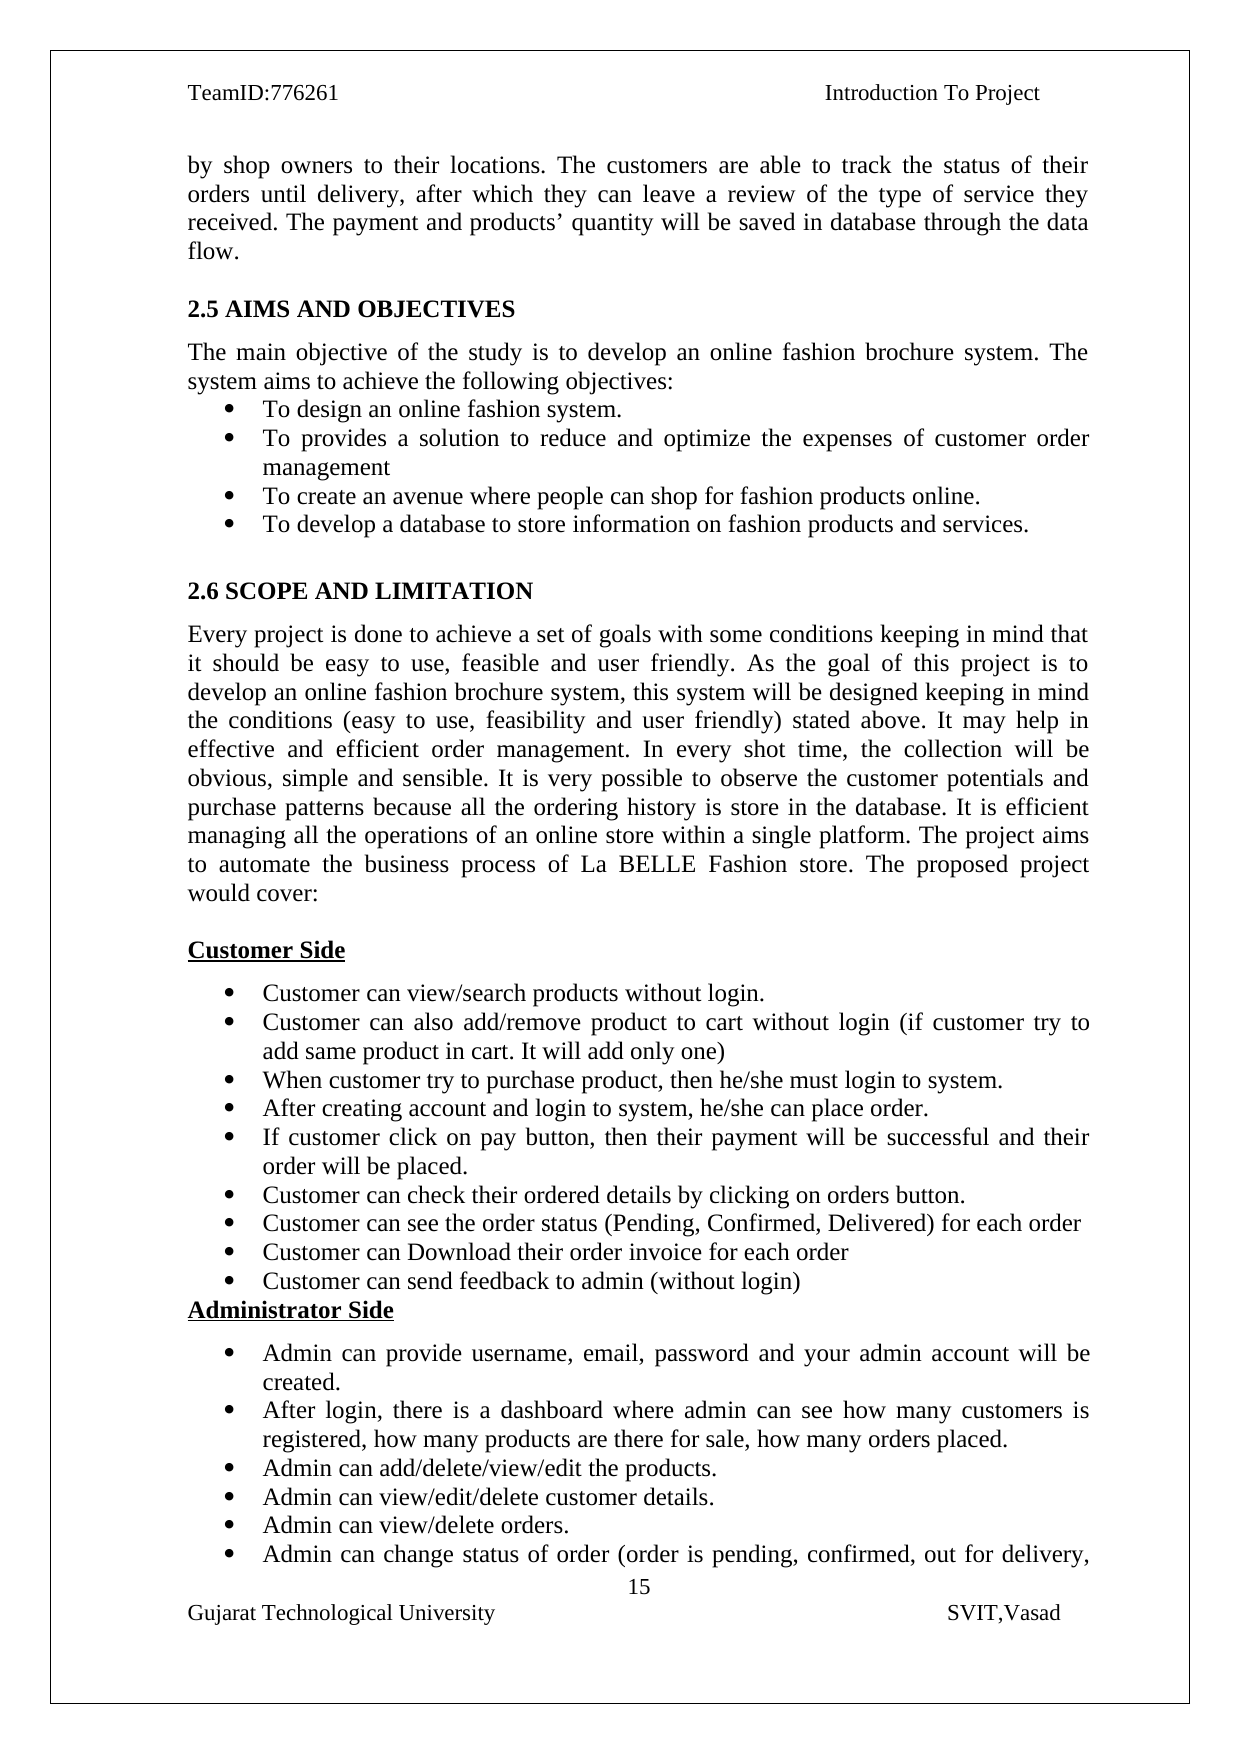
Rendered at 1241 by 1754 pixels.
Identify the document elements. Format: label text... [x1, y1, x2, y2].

list Admin can add/delete/view/edit the products. [225, 1453, 1090, 1482]
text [187, 150, 1090, 265]
list When customer try to purchase product, then he/she must login to system. [225, 1065, 1090, 1093]
list If customer click on pay button, then their payment will be successful and their order will be placed. [225, 1122, 1090, 1180]
subtitle 2.5 AIMS AND OBJECTIVES [187, 294, 809, 323]
list Admin can view/edit/delete customer details. [225, 1482, 1090, 1510]
list After login, there is a dashboard where admin can see how many customers is registered, how many products are there for sale, how many orders placed. [225, 1395, 1090, 1453]
list To create an avenue where people can shop for fashion products online. [225, 481, 1090, 509]
list After creating account and login to system, he/she can place order. [225, 1093, 1090, 1122]
list Customer can view/search products without login. [225, 978, 1090, 1007]
list Admin can view/delete orders. [225, 1510, 1090, 1539]
list Customer can see the order status (Pending, Confirmed, Delivered) for each order [225, 1208, 1090, 1237]
list To develop a database to store information on fashion products and services. [225, 509, 1090, 538]
list Customer can check their ordered details by clicking on orders button. [225, 1180, 1090, 1208]
list Customer can also add/remove product to cart without login (if customer try to add same product in cart. It will add only one) [225, 1007, 1090, 1065]
text The main objective of the study is to develop an online fashion brochure system. The system aims to achieve the following objectives: [187, 337, 1090, 394]
text Customer Side [187, 935, 1090, 964]
list To design an online fashion system. [225, 394, 1090, 423]
list Customer can send feedback to admin (without login) [225, 1266, 1090, 1295]
list Customer can Download their order invoice for each order [225, 1237, 1090, 1266]
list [225, 1539, 1090, 1568]
text Administrator Side [187, 1295, 1090, 1323]
list To provides a solution to reduce and optimize the expenses of customer order management [225, 423, 1090, 481]
list Admin can provide username, email, password and your admin account will be created. [225, 1338, 1090, 1395]
subtitle SCOPE AND LIMITATION [187, 576, 809, 605]
text Every project is done to achieve a set of goals with some conditions keeping in mind that it should be easy to use, feasible and user friendly. As the goal of this project is to develop an online fashion brochure system, this system will be designed keeping in mind the conditions (easy to use, feasibility and user friendly) stated above. It may help in effective and efficient order management. In every shot time, the collection will be obvious, simple and sensible. It is very possible to observe the customer potentials and purchase patterns because all the ordering history is store in the database. It is efficient managing all the operations of an online store within a single platform. The project aims to automate the business process of La BELLE Fashion store. The proposed project would cover: [187, 619, 1090, 907]
